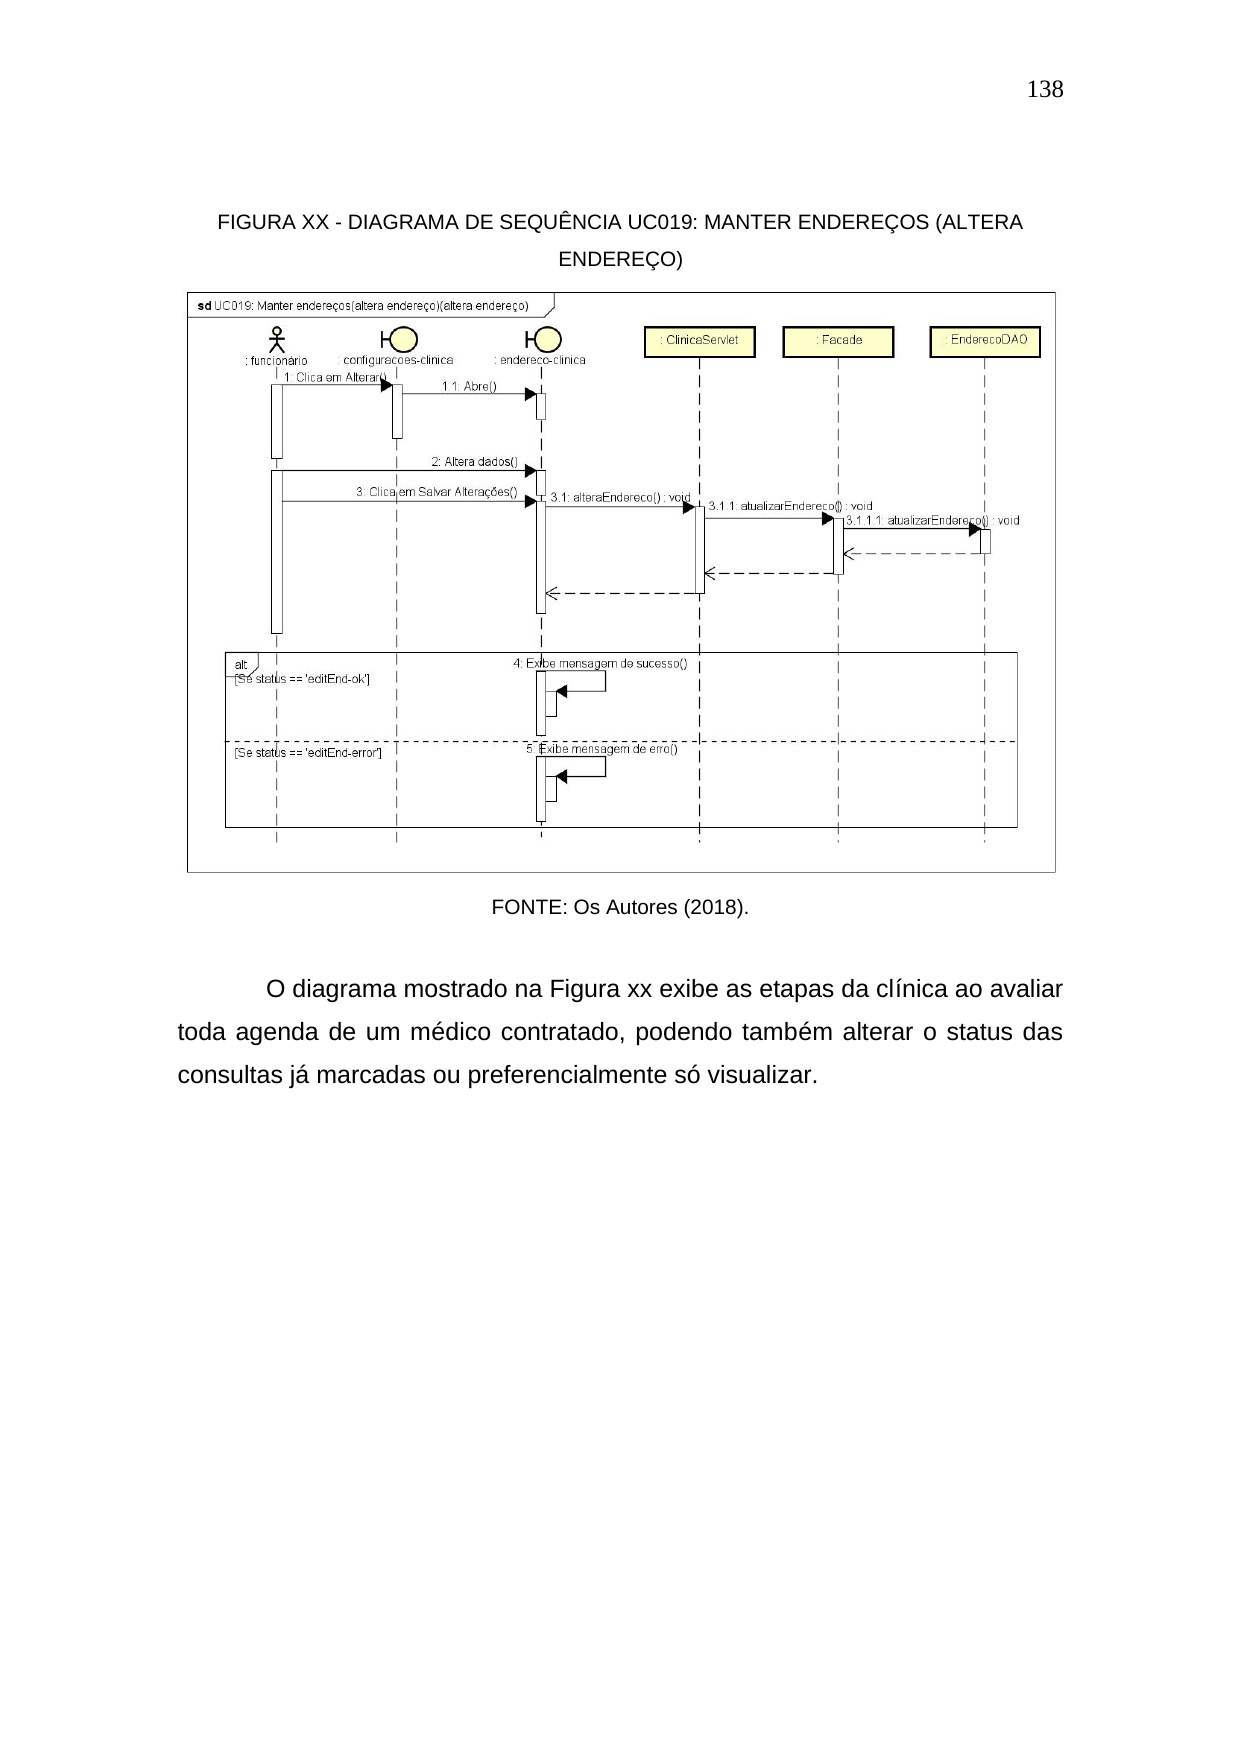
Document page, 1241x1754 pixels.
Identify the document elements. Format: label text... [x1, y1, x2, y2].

text O diagrama mostrado na Figura xx exibe as etapas da clínica ao avaliar toda agenda de um médico contratado, podendo também alterar o status das consultas já marcadas ou preferencialmente só visualizar. [177, 974, 1064, 1089]
picture [177, 282, 1064, 881]
text FONTE: Os Autores (2018). [177, 895, 1064, 919]
text FIGURA XX - DIAGRAMA DE SEQUÊNCIA UC019: MANTER ENDEREÇOS (ALTERA ENDEREÇO) [177, 206, 1064, 270]
